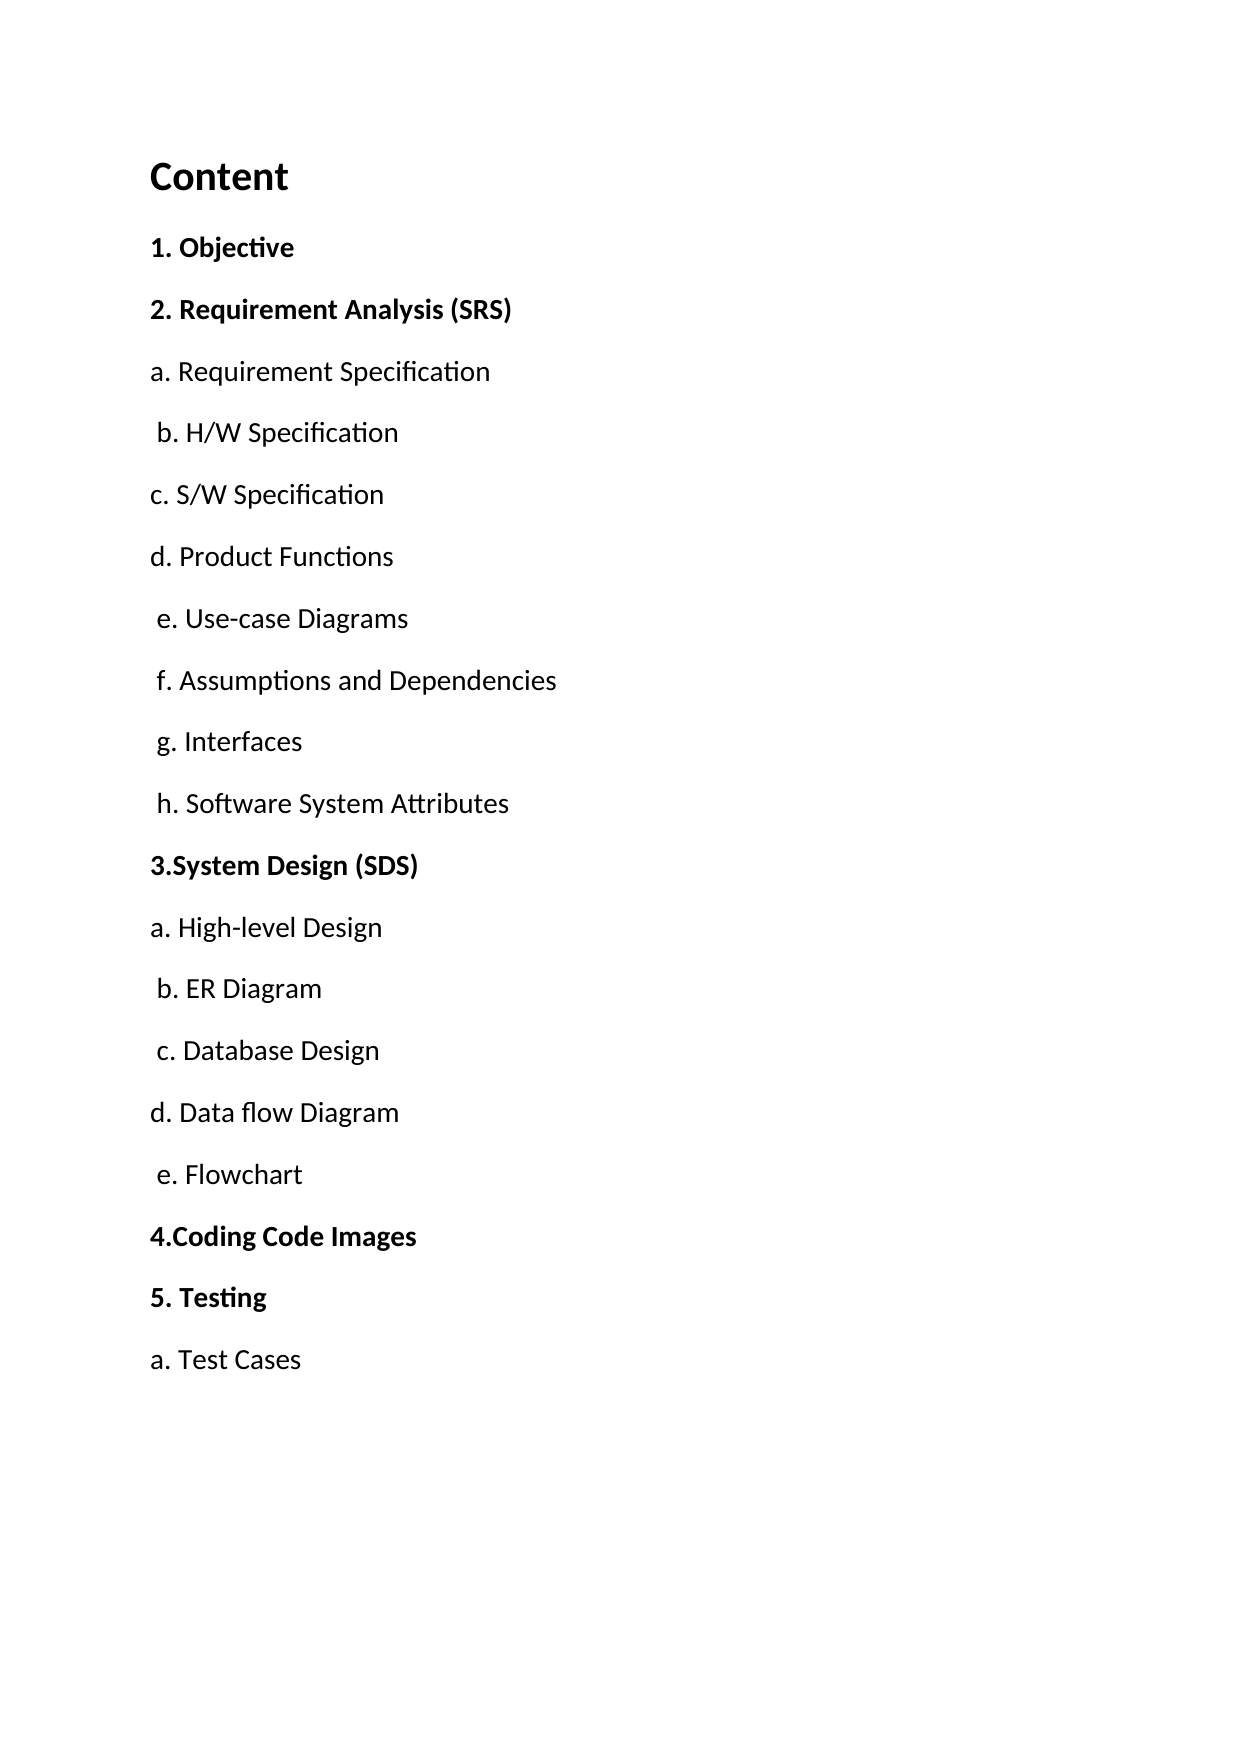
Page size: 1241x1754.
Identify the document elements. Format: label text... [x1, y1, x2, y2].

text a. Test Cases [150, 1341, 1090, 1377]
text e. Flowchart [150, 1156, 1090, 1191]
text 1. Objective [150, 229, 1090, 265]
text b. ER Diagram [150, 971, 1090, 1006]
text c. S/W Specification [150, 476, 1090, 512]
text 2. Requirement Analysis (SRS) [150, 291, 1090, 327]
text d. Data flow Diagram [150, 1094, 1090, 1130]
text f. Assumptions and Dependencies [150, 662, 1090, 697]
text h. Software System Attributes [150, 785, 1090, 821]
text e. Use-case Diagrams [150, 600, 1090, 636]
text a. High-level Design [150, 909, 1090, 944]
text 3.System Design (SDS) [150, 847, 1090, 883]
text Content [150, 150, 1090, 201]
text g. Interfaces [150, 723, 1090, 759]
text a. Requirement Specification [150, 353, 1090, 388]
text b. H/W Specification [150, 414, 1090, 450]
text c. Database Design [150, 1032, 1090, 1068]
text 5. Testing [150, 1279, 1090, 1315]
text d. Product Functions [150, 538, 1090, 574]
text 4.Coding Code Images [150, 1218, 1090, 1253]
